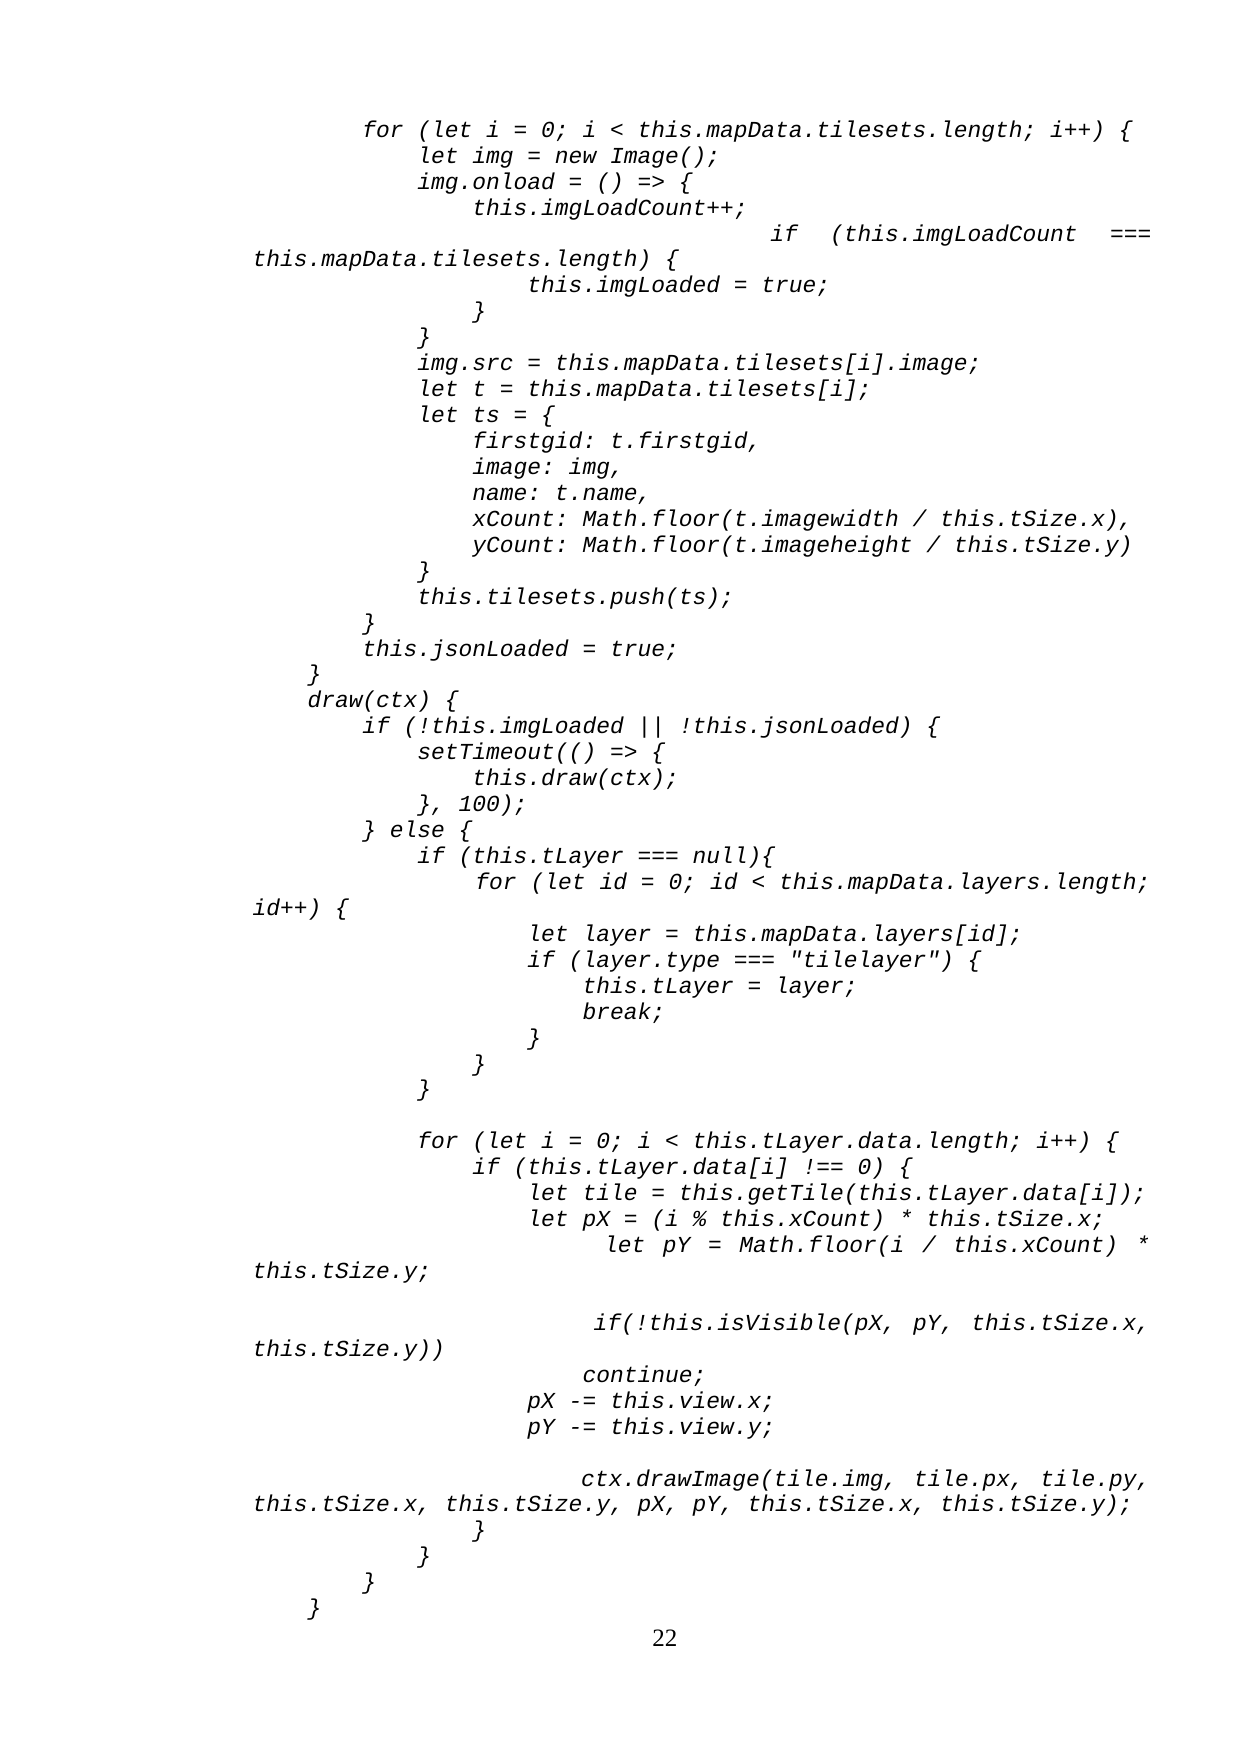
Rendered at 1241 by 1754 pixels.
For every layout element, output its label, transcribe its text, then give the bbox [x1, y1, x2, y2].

list for (let i = 0; i < this.tLayer.data.length; i++) { [252, 1130, 1152, 1156]
list this.imgLoadCount++; [252, 196, 1152, 222]
list } [252, 1597, 1152, 1622]
list if (!this.imgLoaded || !this.jsonLoaded) { [252, 715, 1152, 741]
list this.imgLoaded = true; [252, 274, 1152, 300]
list if (this.imgLoadCount === this.mapData.tilesets.length) { [252, 222, 1152, 274]
list } [252, 559, 1152, 585]
list let layer = this.mapData.layers[id]; [252, 922, 1152, 948]
list let img = new Image(); [252, 144, 1152, 170]
list ctx.drawImage(tile.img, tile.px, tile.py, this.tSize.x, this.tSize.y, pX, pY, this.tSize.x, this.tSize.y); [252, 1467, 1152, 1519]
list this.draw(ctx); [252, 767, 1152, 792]
list for (let i = 0; i < this.mapData.tilesets.length; i++) { [252, 118, 1152, 144]
list } [252, 1571, 1152, 1597]
list this.tLayer = layer; [252, 974, 1152, 1000]
list name: t.name, [252, 481, 1152, 507]
list continue; [252, 1363, 1152, 1389]
list let pX = (i % this.xCount) * this.tSize.x; [252, 1207, 1152, 1233]
list }, 100); [252, 792, 1152, 818]
list } [252, 1052, 1152, 1078]
list let pY = Math.floor(i / this.xCount) * this.tSize.y; [252, 1233, 1152, 1285]
list let ts = { [252, 403, 1152, 429]
list this.tilesets.push(ts); [252, 585, 1152, 611]
list if(!this.isVisible(pX, pY, this.tSize.x, this.tSize.y)) [252, 1311, 1152, 1363]
list pY -= this.view.y; [252, 1415, 1152, 1441]
list } else { [252, 818, 1152, 844]
list pX -= this.view.x; [252, 1389, 1152, 1415]
list if (this.tLayer === null){ [252, 844, 1152, 870]
list } [252, 1078, 1152, 1104]
list img.onload = () => { [252, 170, 1152, 196]
list if (this.tLayer.data[i] !== 0) { [252, 1156, 1152, 1182]
list img.src = this.mapData.tilesets[i].image; [252, 352, 1152, 377]
list let t = this.mapData.tilesets[i]; [252, 377, 1152, 403]
list image: img, [252, 455, 1152, 481]
list draw(ctx) { [252, 689, 1152, 715]
list for (let id = 0; id < this.mapData.layers.length; id++) { [252, 870, 1152, 922]
list } [252, 300, 1152, 326]
list let tile = this.getTile(this.tLayer.data[i]); [252, 1182, 1152, 1207]
list } [252, 1519, 1152, 1545]
list if (layer.type === "tilelayer") { [252, 948, 1152, 974]
list xCount: Math.floor(t.imagewidth / this.tSize.x), [252, 507, 1152, 533]
list yCount: Math.floor(t.imageheight / this.tSize.y) [252, 533, 1152, 559]
list this.jsonLoaded = true; [252, 637, 1152, 663]
list setTimeout(() => { [252, 741, 1152, 767]
list break; [252, 1000, 1152, 1026]
list } [252, 663, 1152, 689]
list } [252, 326, 1152, 352]
list } [252, 1026, 1152, 1052]
list } [252, 1545, 1152, 1571]
list firstgid: t.firstgid, [252, 429, 1152, 455]
list } [252, 611, 1152, 637]
